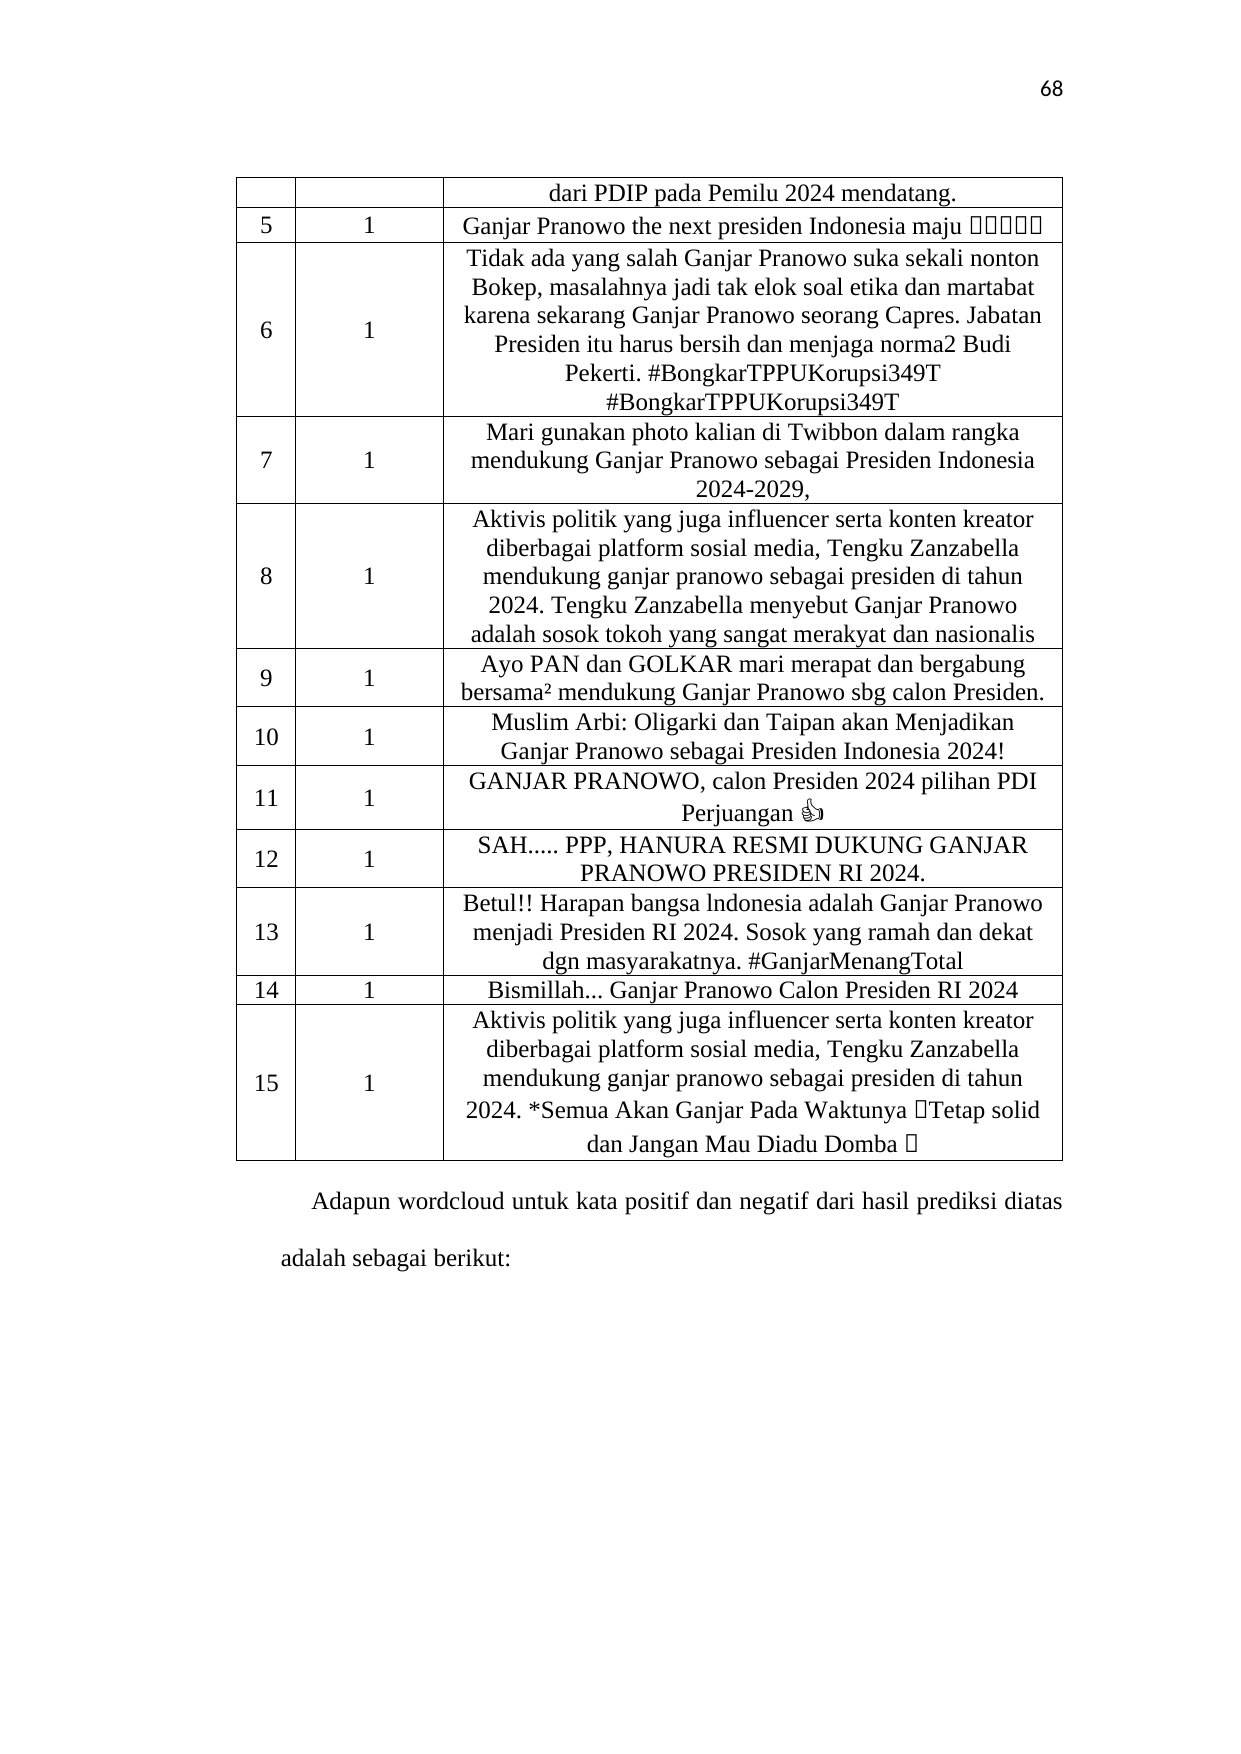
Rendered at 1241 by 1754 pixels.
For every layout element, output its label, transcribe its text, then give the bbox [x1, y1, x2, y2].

table_cell Betul!! Harapan bangsa lndonesia adalah Ganjar Pranowo menjadi Presiden RI 2024. Sosok yang ramah dan dekat dgn masyarakatnya. #GanjarMenangTotal [444, 888, 1062, 974]
table_cell Muslim Arbi: Oligarki dan Taipan akan Menjadikan Ganjar Pranowo sebagai Presiden Indonesia 2024! [444, 707, 1062, 765]
table_cell 4 [237, 178, 295, 207]
table_cell 9 [237, 649, 295, 706]
table_cell 1 [296, 888, 443, 974]
table_cell 1 [296, 208, 443, 242]
table_cell 11 [237, 766, 295, 829]
table_cell SAH..... PPP, HANURA RESMI DUKUNG GANJAR PRANOWO PRESIDEN RI 2024. [444, 830, 1062, 887]
table_cell 1 [296, 243, 443, 416]
table_cell 14 [237, 976, 295, 1004]
text Adapun wordcloud untuk kata positif dan negatif dari hasil prediksi diatas adalah sebagai berikut: [281, 1186, 1063, 1272]
table_cell Ganjar Pranowo the next presiden Indonesia maju 🇮🇩💪🇮🇩 [444, 208, 1062, 242]
table_cell 6 [237, 243, 295, 416]
table_cell 1 [296, 504, 443, 648]
table_cell 1 [296, 417, 443, 503]
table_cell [444, 178, 1062, 207]
table_cell 1 [296, 1005, 443, 1160]
table_cell Tidak ada yang salah Ganjar Pranowo suka sekali nonton Bokep, masalahnya jadi tak elok soal etika dan martabat karena sekarang Ganjar Pranowo seorang Capres. Jabatan Presiden itu harus bersih dan menjaga norma2 Budi Pekerti. #BongkarTPPUKorupsi349T #BongkarTPPUKorupsi349T [444, 243, 1062, 416]
table_cell Aktivis politik yang juga influencer serta konten kreator diberbagai platform sosial media, Tengku Zanzabella mendukung ganjar pranowo sebagai presiden di tahun 2024. *Semua Akan Ganjar Pada Waktunya 🤟Tetap solid dan Jangan Mau Diadu Domba ✊ [444, 1005, 1062, 1160]
table_cell 1 [296, 976, 443, 1004]
table_cell 5 [237, 208, 295, 242]
table_cell 1 [296, 649, 443, 706]
table_cell GANJAR PRANOWO, calon Presiden 2024 pilihan PDI Perjuangan 👍 [444, 766, 1062, 829]
table_cell Mari gunakan photo kalian di Twibbon dalam rangka mendukung Ganjar Pranowo sebagai Presiden Indonesia 2024-2029, [444, 417, 1062, 503]
table_cell 10 [237, 707, 295, 765]
table_cell 12 [237, 830, 295, 887]
table_cell 1 [296, 178, 443, 207]
table_cell 8 [237, 504, 295, 648]
table_cell Aktivis politik yang juga influencer serta konten kreator diberbagai platform sosial media, Tengku Zanzabella mendukung ganjar pranowo sebagai presiden di tahun 2024. Tengku Zanzabella menyebut Ganjar Pranowo adalah sosok tokoh yang sangat merakyat dan nasionalis [444, 504, 1062, 648]
table_cell 1 [296, 766, 443, 829]
table_cell 1 [296, 830, 443, 887]
table_cell Ayo PAN dan GOLKAR mari merapat dan bergabung bersama² mendukung Ganjar Pranowo sbg calon Presiden. [444, 649, 1062, 706]
table_cell 15 [237, 1005, 295, 1160]
table_cell 1 [296, 707, 443, 765]
table_cell 7 [237, 417, 295, 503]
table_cell 13 [237, 888, 295, 974]
table_cell Bismillah... Ganjar Pranowo Calon Presiden RI 2024 [444, 976, 1062, 1004]
